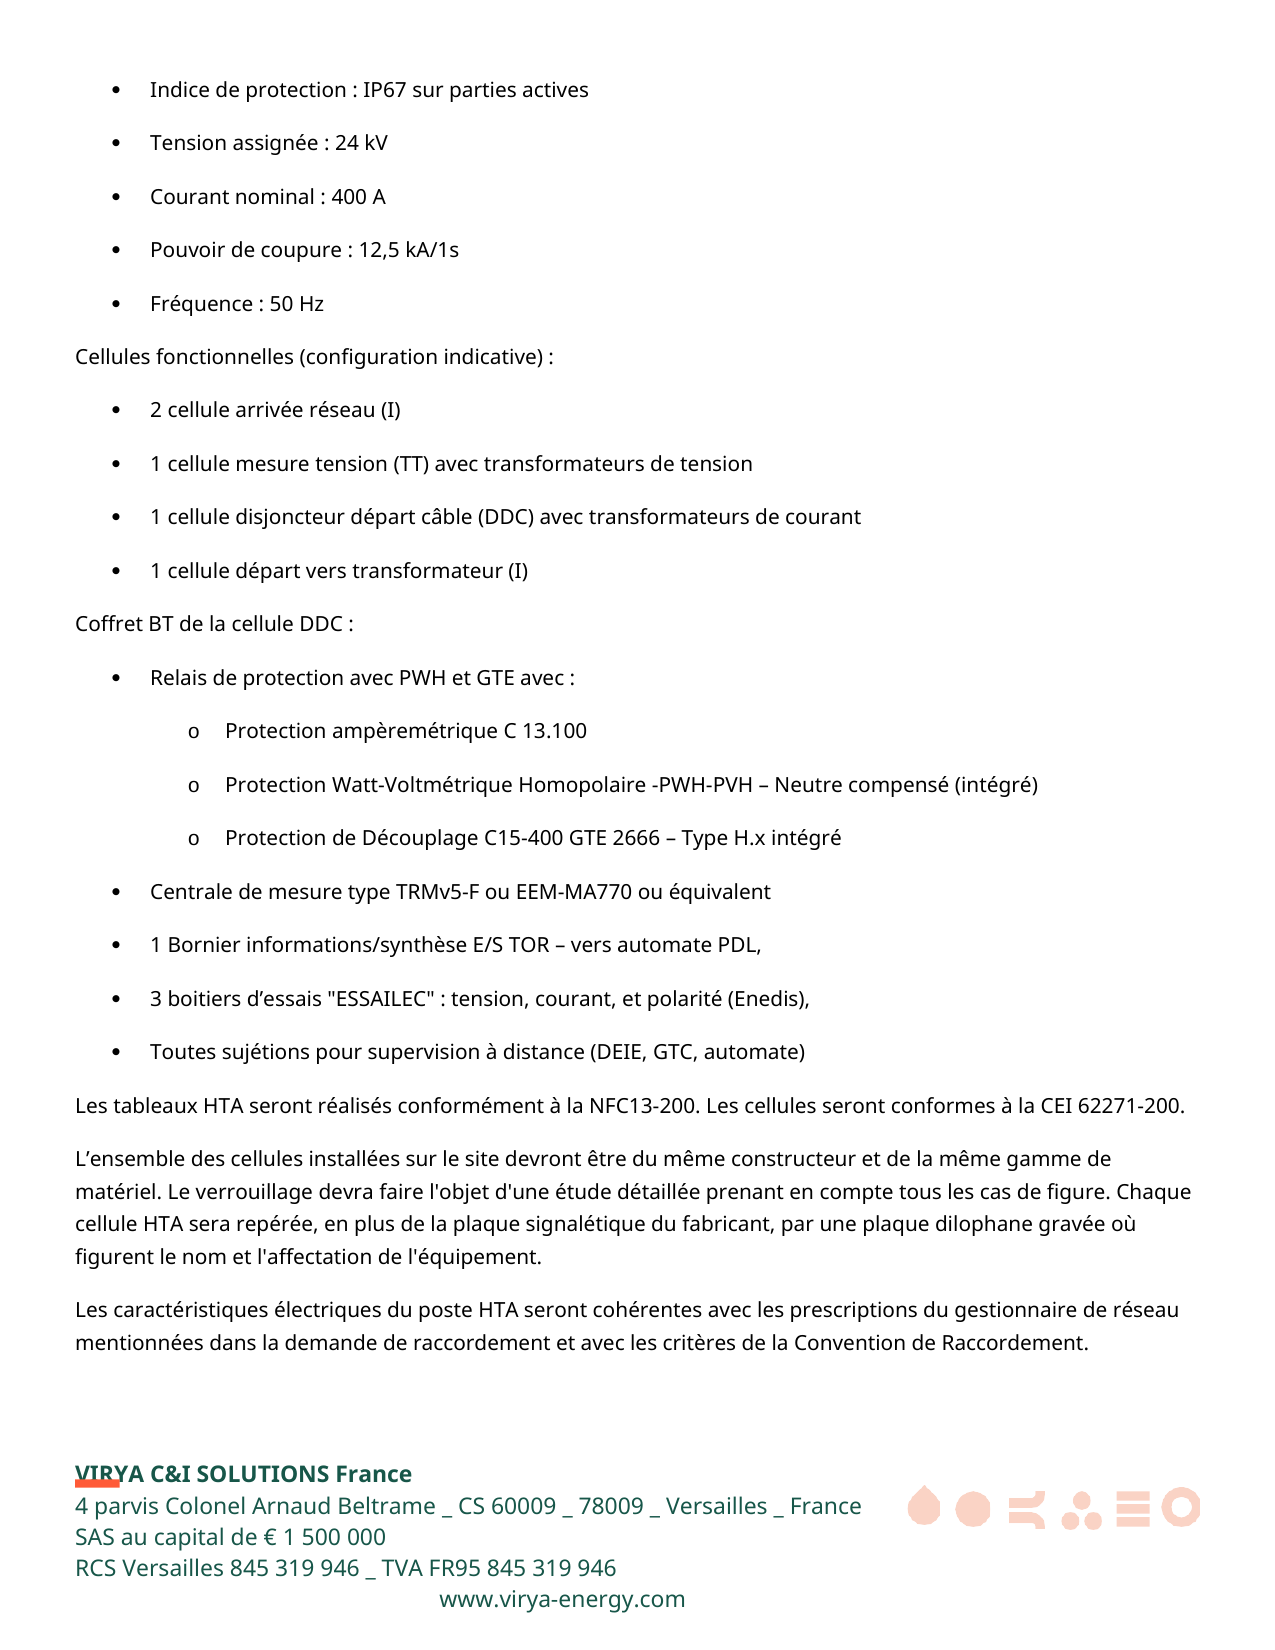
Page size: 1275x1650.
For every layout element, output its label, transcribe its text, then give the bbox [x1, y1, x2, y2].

subtitle L’ensemble des cellules installées sur le site devront être du même constructeur et de la même gamme de matériel. Le verrouillage devra faire l'objet d'une étude détaillée prenant en compte tous les cas de figure. Chaque cellule HTA sera repérée, en plus de la plaque signalétique du fabricant, par une plaque dilophane gravée où figurent le nom et l'affectation de l'équipement. [75, 1144, 1200, 1271]
subtitle Indice de protection : IP67 sur parties actives [112, 75, 1200, 103]
picture [1009, 1512, 1045, 1529]
subtitle Protection ampèremétrique C 13.100 [187, 716, 1200, 745]
subtitle Les tableaux HTA seront réalisés conformément à la NFC13-200. Les cellules seront conformes à la CEI 62271-200. [75, 1091, 1200, 1119]
subtitle Centrale de mesure type TRMv5-F ou EEM-MA770 ou équivalent [112, 877, 1200, 906]
subtitle 1 Bornier informations/synthèse E/S TOR – vers automate PDL, [112, 931, 1200, 959]
subtitle 1 cellule départ vers transformateur (I) [112, 556, 1200, 584]
picture [1061, 1491, 1102, 1530]
subtitle Courant nominal : 400 A [112, 182, 1200, 210]
subtitle Fréquence : 50 Hz [112, 289, 1200, 317]
subtitle Relais de protection avec PWH et GTE avec : [112, 663, 1200, 691]
subtitle 3 boitiers d’essais "ESSAILEC" : tension, courant, et polarité (Enedis), [112, 984, 1200, 1012]
subtitle Toutes sujétions pour supervision à distance (DEIE, GTC, automate) [112, 1037, 1200, 1066]
subtitle 1 cellule mesure tension (TT) avec transformateurs de tension [112, 449, 1200, 477]
subtitle Les caractéristiques électriques du poste HTA seront cohérentes avec les prescriptions du gestionnaire de réseau mentionnées dans la demande de raccordement et avec les critères de la Convention de Raccordement. [75, 1296, 1200, 1357]
picture [1009, 1491, 1045, 1508]
picture [955, 1491, 991, 1527]
subtitle Cellules fonctionnelles (configuration indicative) : [75, 342, 1200, 371]
subtitle 2 cellule arrivée réseau (I) [112, 396, 1200, 424]
subtitle Pouvoir de coupure : 12,5 kA/1s [112, 235, 1200, 264]
subtitle Protection Watt-Voltmétrique Homopolaire -PWH-PVH – Neutre compensé (intégré) [187, 770, 1200, 798]
picture [907, 1485, 940, 1525]
subtitle Protection de Découplage C15-400 GTE 2666 – Type H.x intégré [187, 823, 1200, 852]
subtitle 1 cellule disjoncteur départ câble (DDC) avec transformateurs de courant [112, 502, 1200, 531]
subtitle Coffret BT de la cellule DDC : [75, 609, 1200, 638]
picture [1161, 1487, 1200, 1527]
subtitle Tension assignée : 24 kV [112, 128, 1200, 157]
